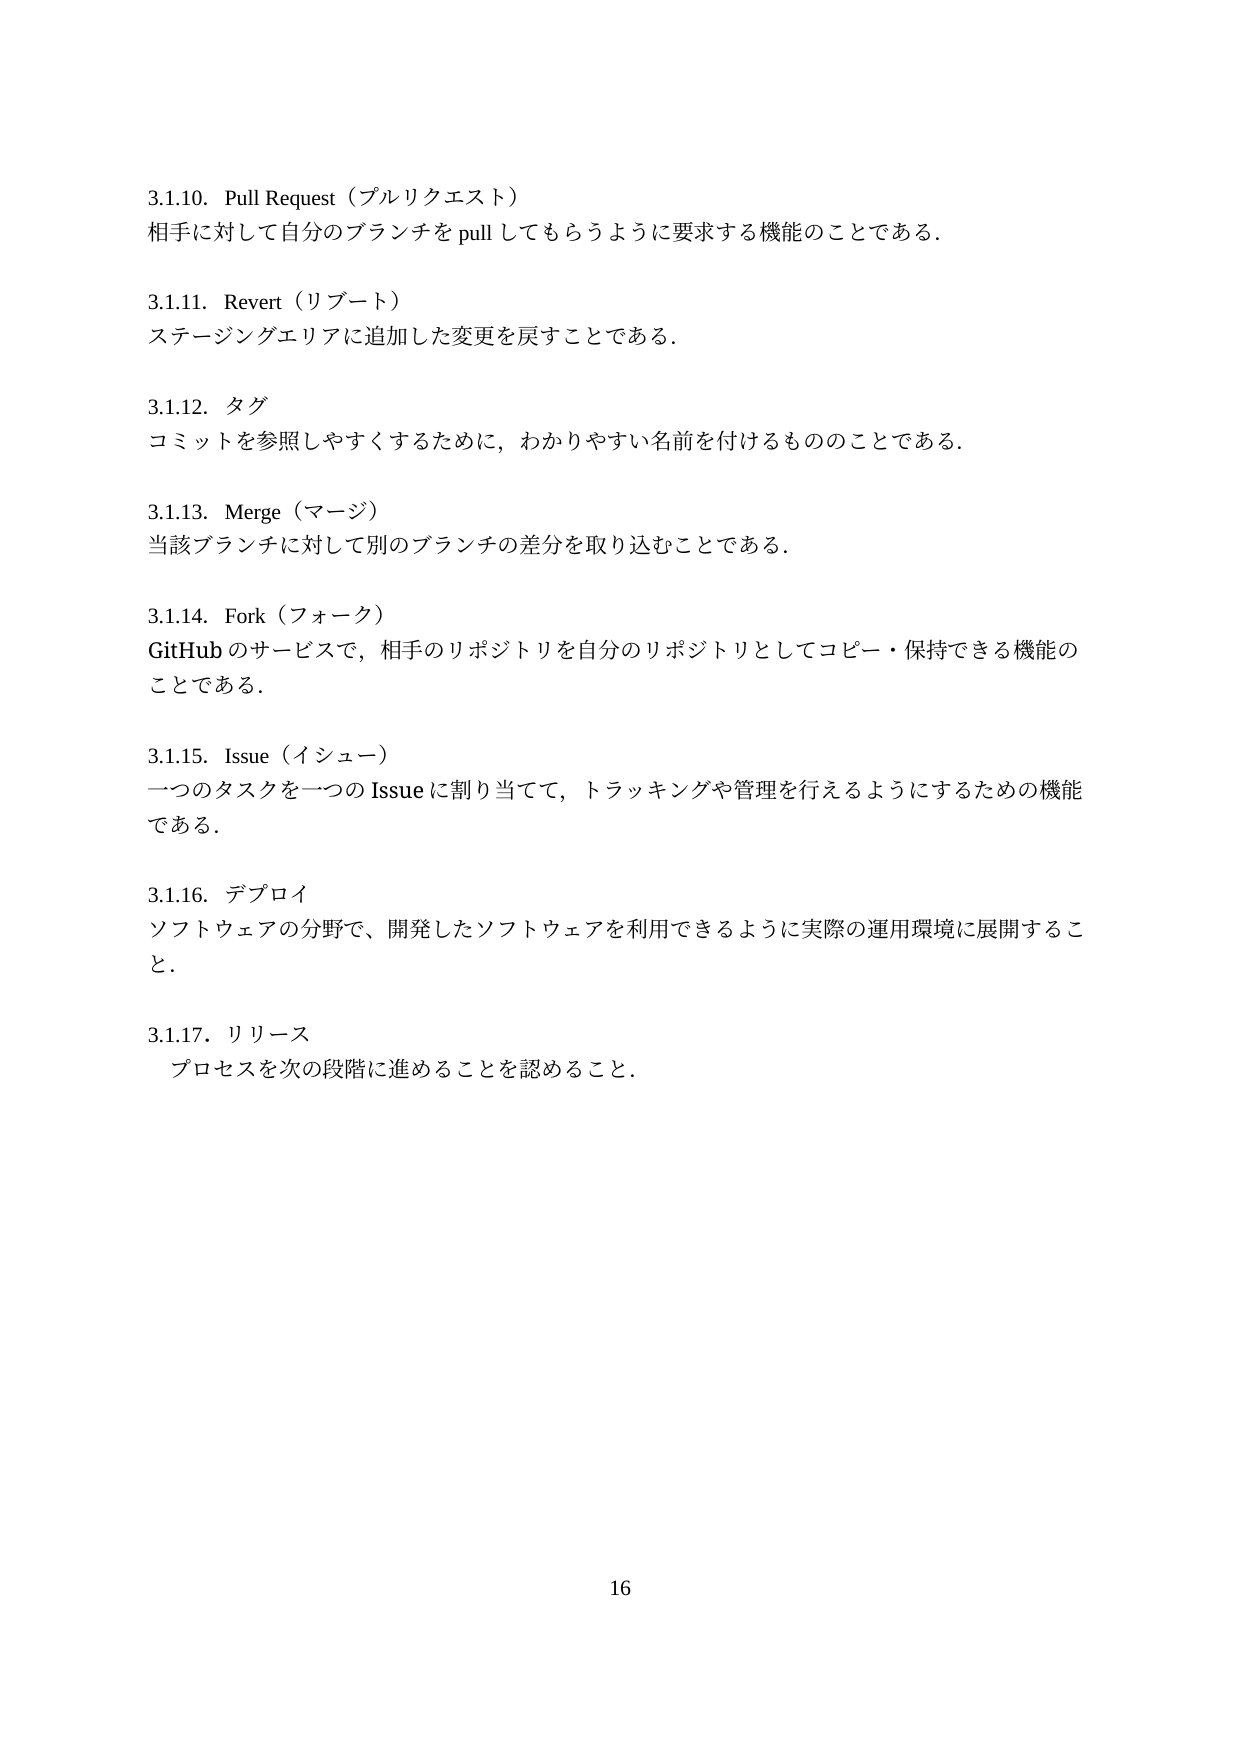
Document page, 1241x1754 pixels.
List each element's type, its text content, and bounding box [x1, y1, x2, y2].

text 相手に対して自分のブランチをpullしてもらうように要求する機能のことである． [148, 213, 1092, 248]
text 一つのタスクを一つのIssueに割り当てて，トラッキングや管理を行えるようにするための機能である． [148, 771, 1092, 841]
text ステージングエリアに追加した変更を戻すことである． [148, 318, 1092, 353]
text コミットを参照しやすくするために，わかりやすい名前を付けるもののことである． [148, 422, 1092, 457]
subtitle 3.1.16．デプロイ [148, 876, 1092, 911]
subtitle 3.1.11．Revert（リブート） [148, 283, 1092, 318]
subtitle 3.1.12．タグ [148, 387, 1092, 422]
text ソフトウェアの分野で、開発したソフトウェアを利用できるように実際の運用環境に展開すること． [148, 911, 1092, 981]
subtitle 3.1.13．Merge（マージ） [148, 492, 1092, 527]
text プロセスを次の段階に進めることを認めること． [148, 1051, 1092, 1085]
subtitle 3.1.15．Issue（イシュー） [148, 736, 1092, 771]
subtitle 3.1.14．Fork（フォーク） [148, 597, 1092, 632]
text 当該ブランチに対して別のブランチの差分を取り込むことである． [148, 527, 1092, 562]
text GitHubのサービスで，相手のリポジトリを自分のリポジトリとしてコピー・保持できる機能のことである． [148, 632, 1092, 702]
subtitle 3.1.17．リリース [148, 1016, 1092, 1051]
subtitle 3.1.10．Pull Request（プルリクエスト） [148, 178, 1092, 213]
